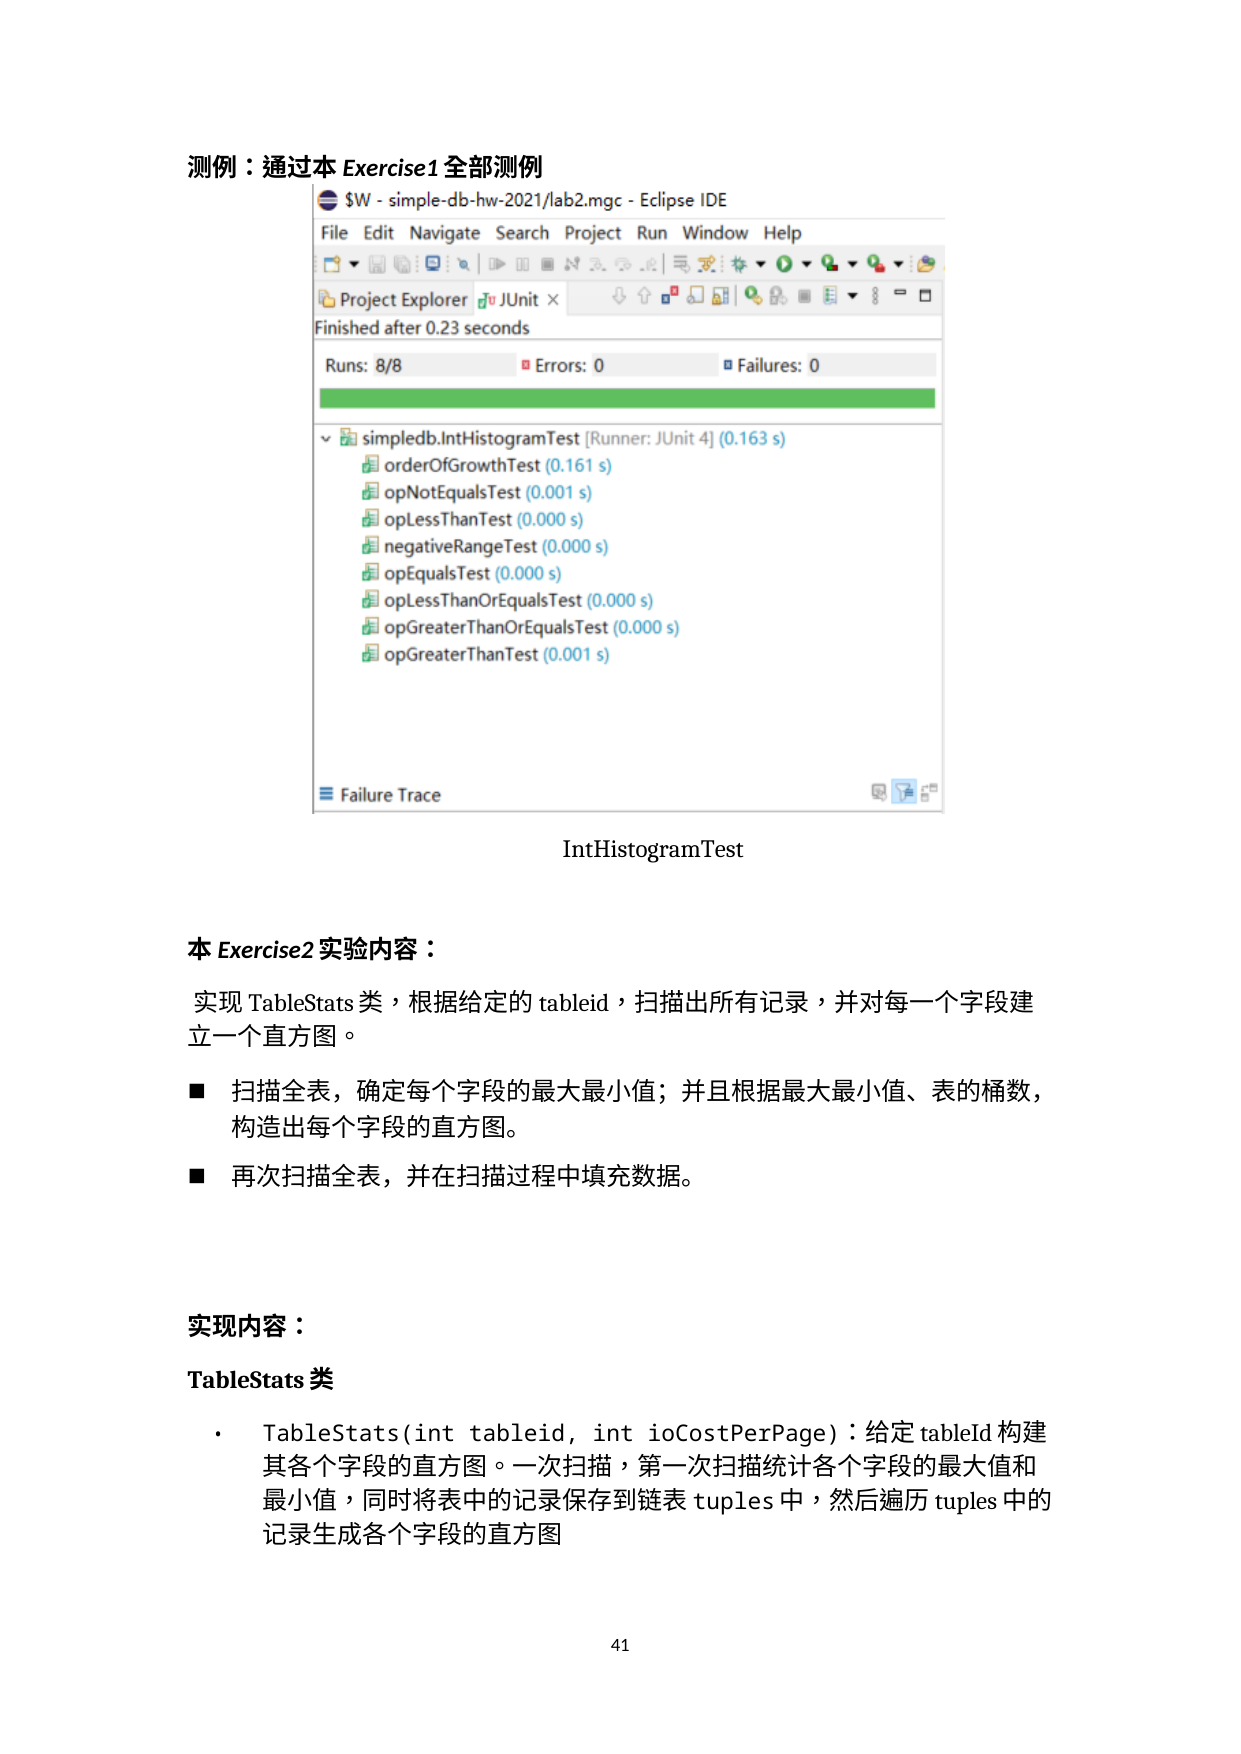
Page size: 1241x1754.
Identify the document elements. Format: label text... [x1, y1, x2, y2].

picture [312, 184, 946, 814]
list 扫描全表，确定每个字段的最大最小值；并且根据最大最小值、表的桶数，构造出每个字段的直方图。 [187, 1071, 1053, 1144]
subtitle 测例：通过本Exercise1全部测例 [187, 150, 1053, 184]
text TableStats类 [187, 1361, 1053, 1395]
list TableStats(int tableid, int ioCostPerPage)：给定tableId构建其各个字段的直方图。一次扫描，第一次扫描统计各个字段的最大值和最小值，同时将表中的记录保存到链表tuples中，然后遍历tuples中的记录生成各个字段的直方图 [212, 1414, 1053, 1550]
subtitle 实现内容： [187, 1308, 1053, 1343]
list 再次扫描全表，并在扫描过程中填充数据。 [187, 1156, 1053, 1193]
text 实现TableStats类，根据给定的tableid，扫描出所有记录，并对每一个字段建立一个直方图。 [187, 984, 1053, 1053]
text IntHistogramTest [487, 835, 1053, 863]
subtitle 本Exercise2实验内容： [187, 932, 1053, 966]
